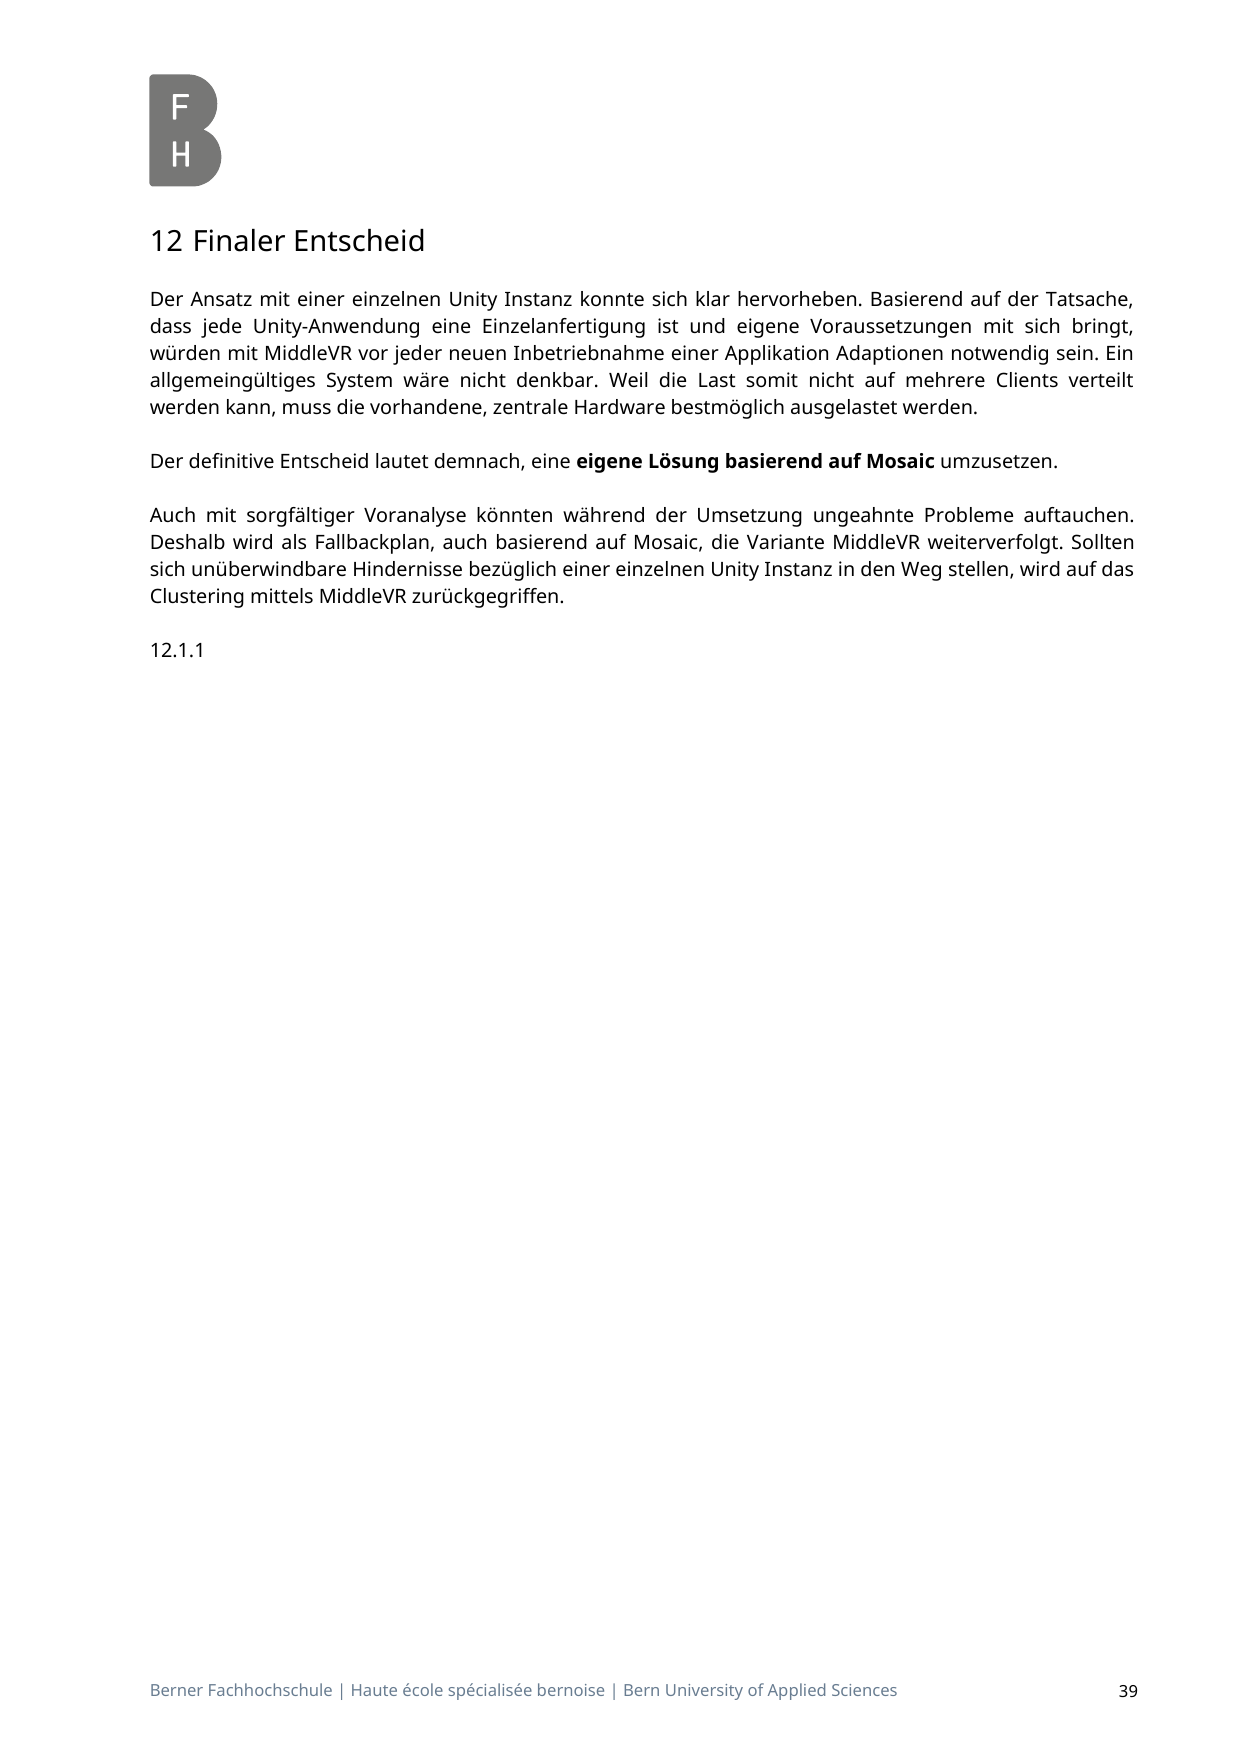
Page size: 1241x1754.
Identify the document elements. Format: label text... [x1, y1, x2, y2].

text Der Ansatz mit einer einzelnen Unity Instanz konnte sich klar hervorheben. Basierend auf der Tatsache, dass jede Unity-Anwendung eine Einzelanfertigung ist und eigene Voraussetzungen mit sich bringt, würden mit MiddleVR vor jeder neuen Inbetriebnahme einer Applikation Adaptionen notwendig sein. Ein allgemeingültiges System wäre nicht denkbar. Weil die Last somit nicht auf mehrere Clients verteilt werden kann, muss die vorhandene, zentrale Hardware bestmöglich ausgelastet werden. [149, 285, 1136, 420]
text Der definitive Entscheid lautet demnach, eine eigene Lösung basierend auf Mosaic umzusetzen. [149, 447, 1136, 474]
subtitle Finaler Entscheid [149, 221, 1136, 260]
text Auch mit sorgfältiger Voranalyse könnten während der Umsetzung ungeahnte Probleme auftauchen. Deshalb wird als Fallbackplan, auch basierend auf Mosaic, die Variante MiddleVR weiterverfolgt. Sollten sich unüberwindbare Hindernisse bezüglich einer einzelnen Unity Instanz in den Weg stellen, wird auf das Clustering mittels MiddleVR zurückgegriffen. [149, 501, 1136, 609]
